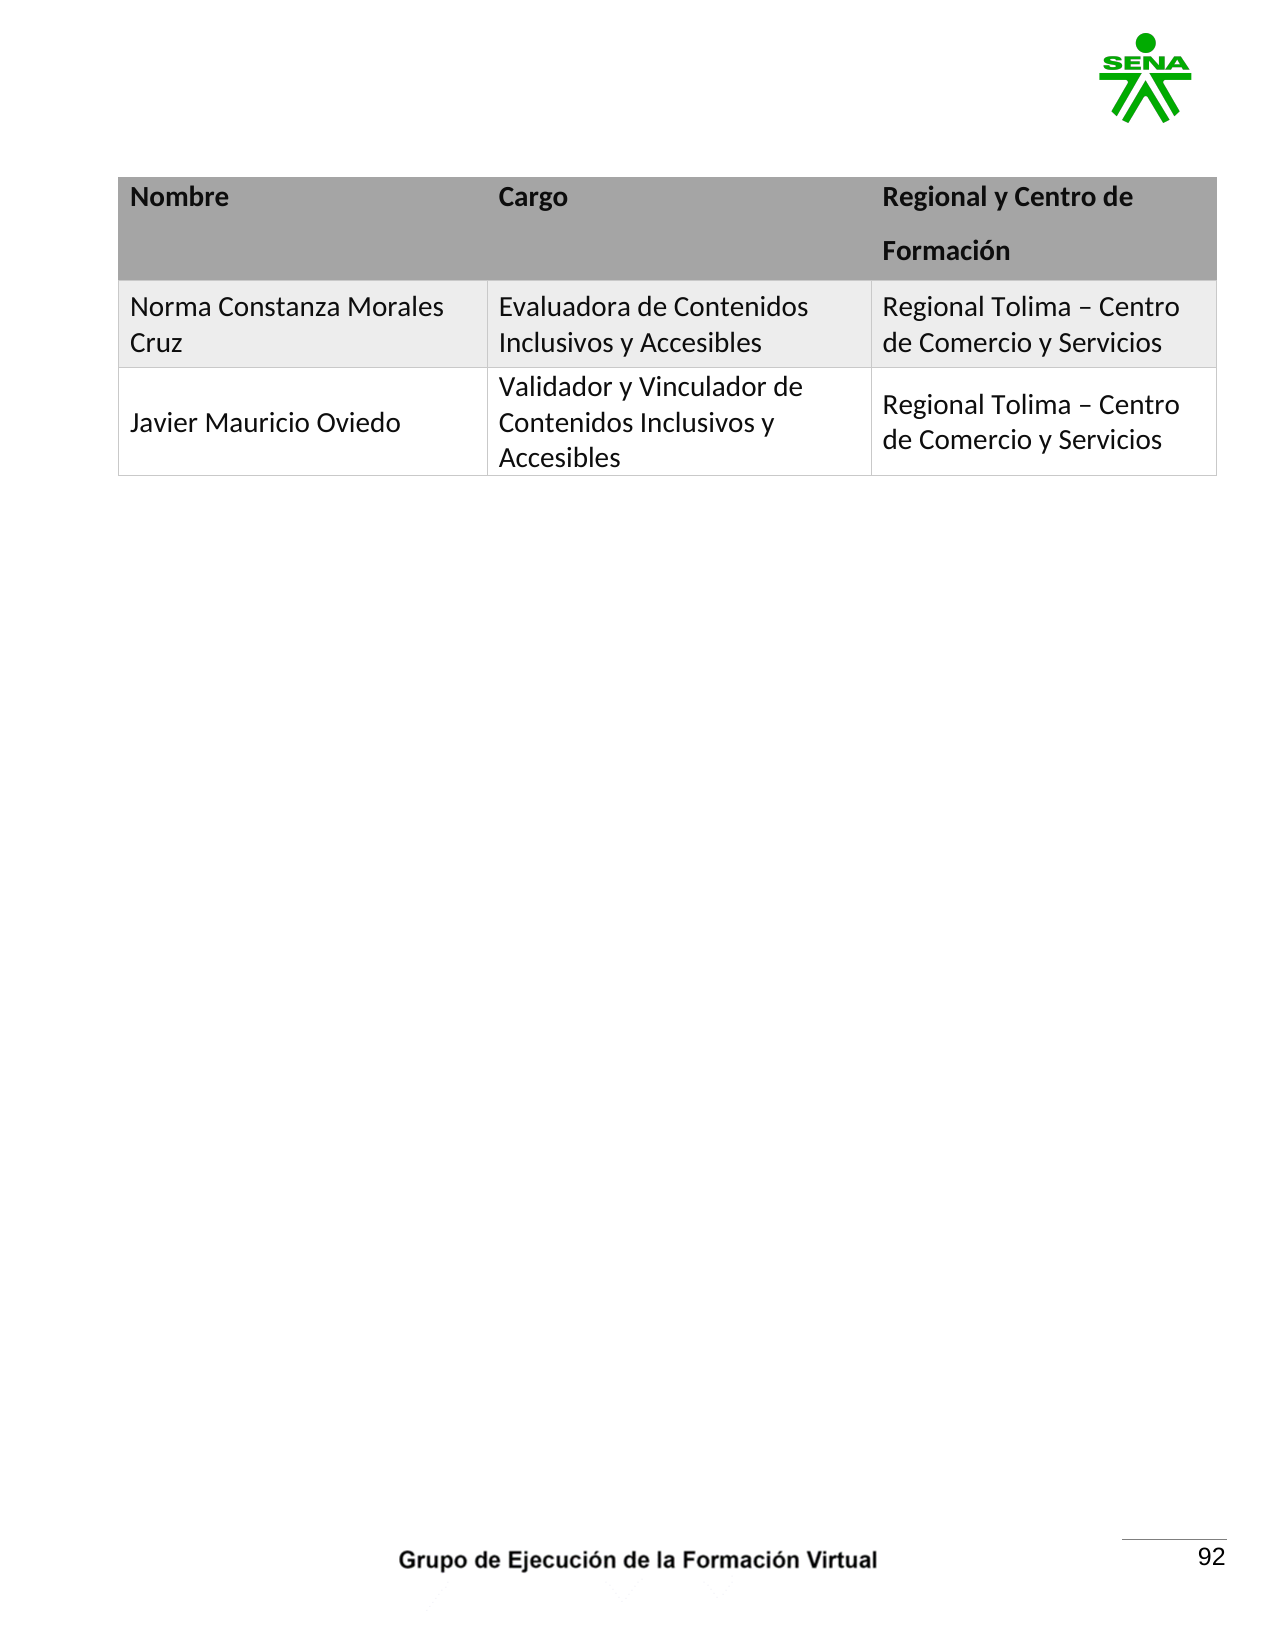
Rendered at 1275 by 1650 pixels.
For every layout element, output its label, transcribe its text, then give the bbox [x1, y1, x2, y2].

table_cell Javier Mauricio Oviedo [119, 368, 487, 475]
table_cell Regional Tolima – Centro de Comercio y Servicios [872, 281, 1216, 367]
table_header Regional y Centro de Formación [872, 178, 1216, 280]
picture [1099, 33, 1192, 123]
table_cell Norma Constanza Morales Cruz [119, 281, 487, 367]
table_cell Validador y Vinculador de Contenidos Inclusivos y Accesibles [488, 368, 871, 475]
table_header Cargo [488, 178, 871, 280]
table_cell Regional Tolima – Centro de Comercio y Servicios [872, 368, 1216, 475]
table_cell Evaluadora de Contenidos Inclusivos y Accesibles [488, 281, 871, 367]
picture [0, 1500, 1275, 1611]
table_header Nombre [119, 178, 487, 280]
